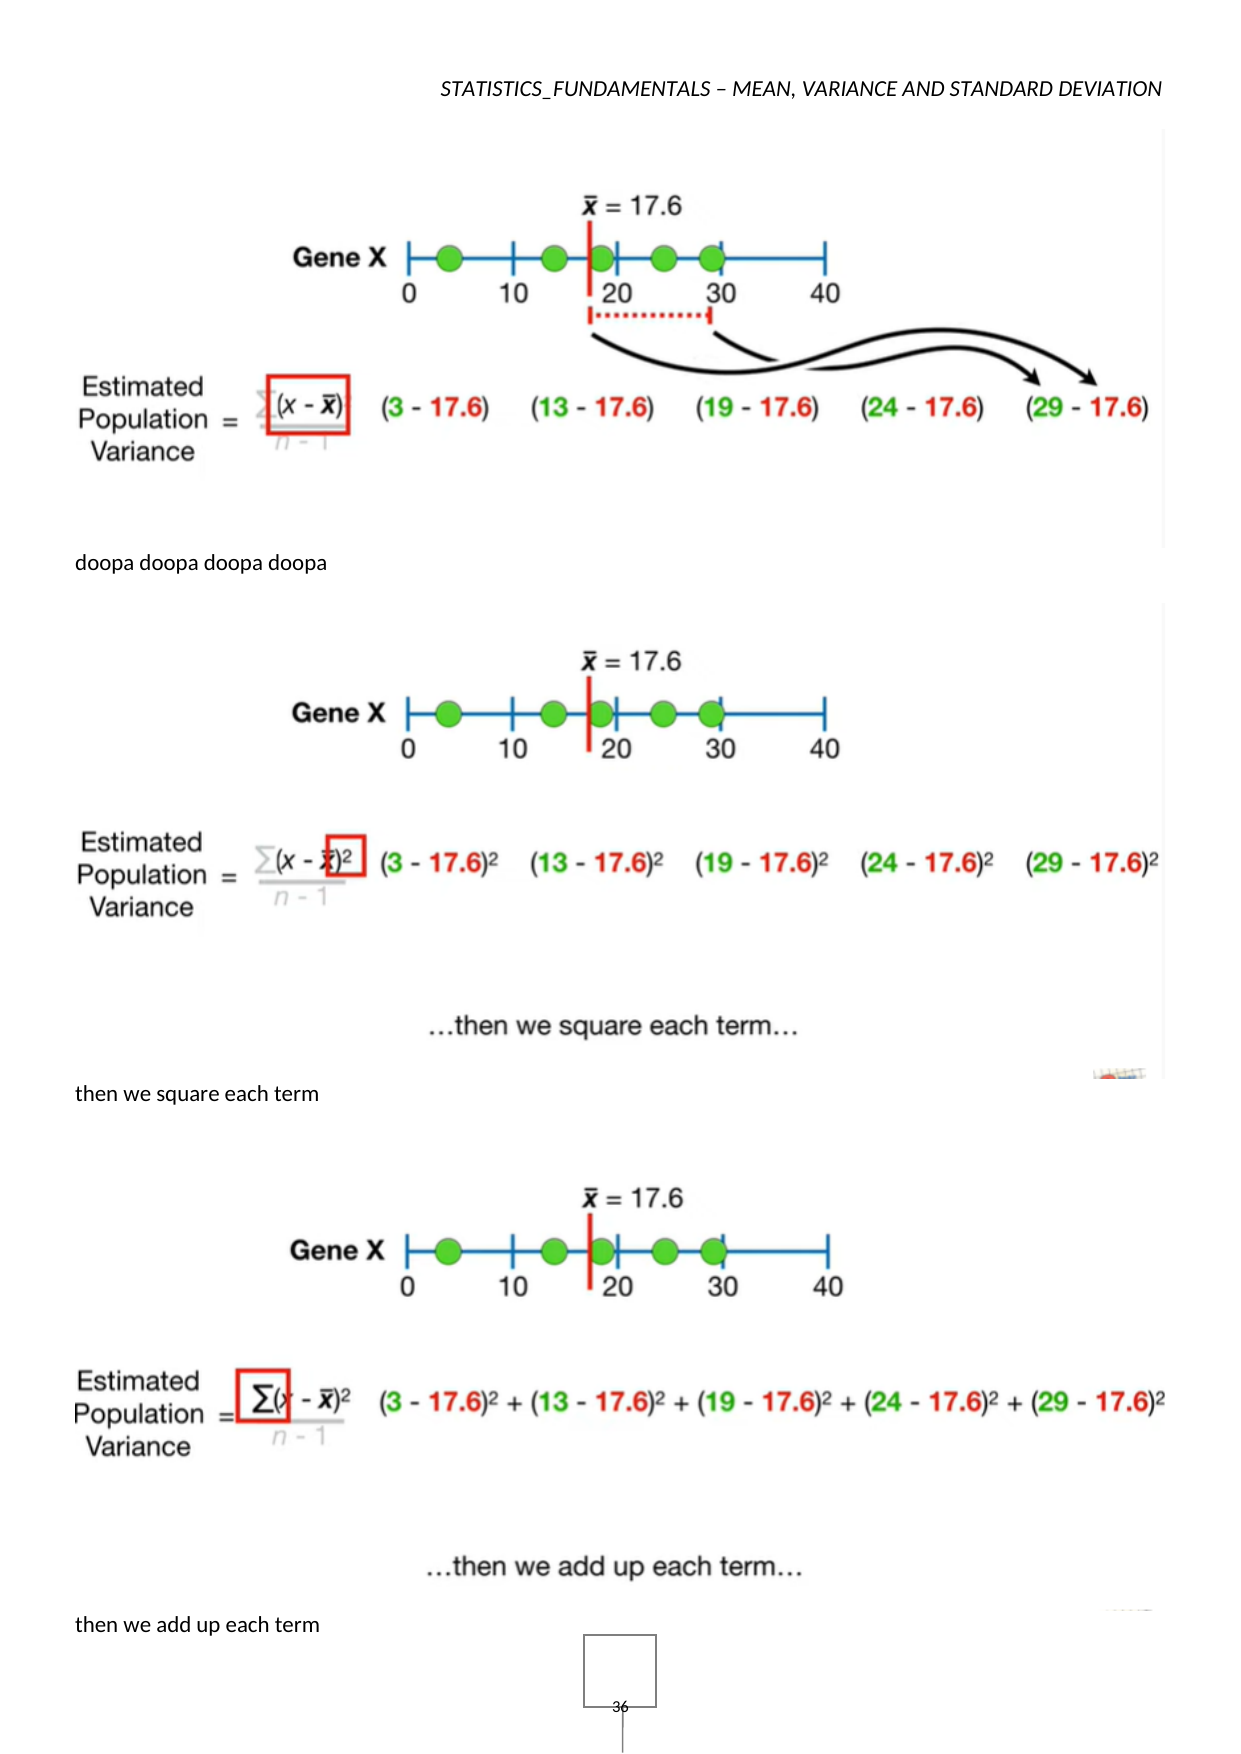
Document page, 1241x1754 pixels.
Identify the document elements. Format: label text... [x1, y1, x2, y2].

text then we square each term [75, 1079, 1165, 1107]
text then we add up each term [75, 1611, 1165, 1638]
picture [75, 129, 1166, 548]
picture [75, 603, 1166, 1079]
text doopa doopa doopa doopa [75, 548, 1165, 576]
picture [75, 1134, 1166, 1611]
